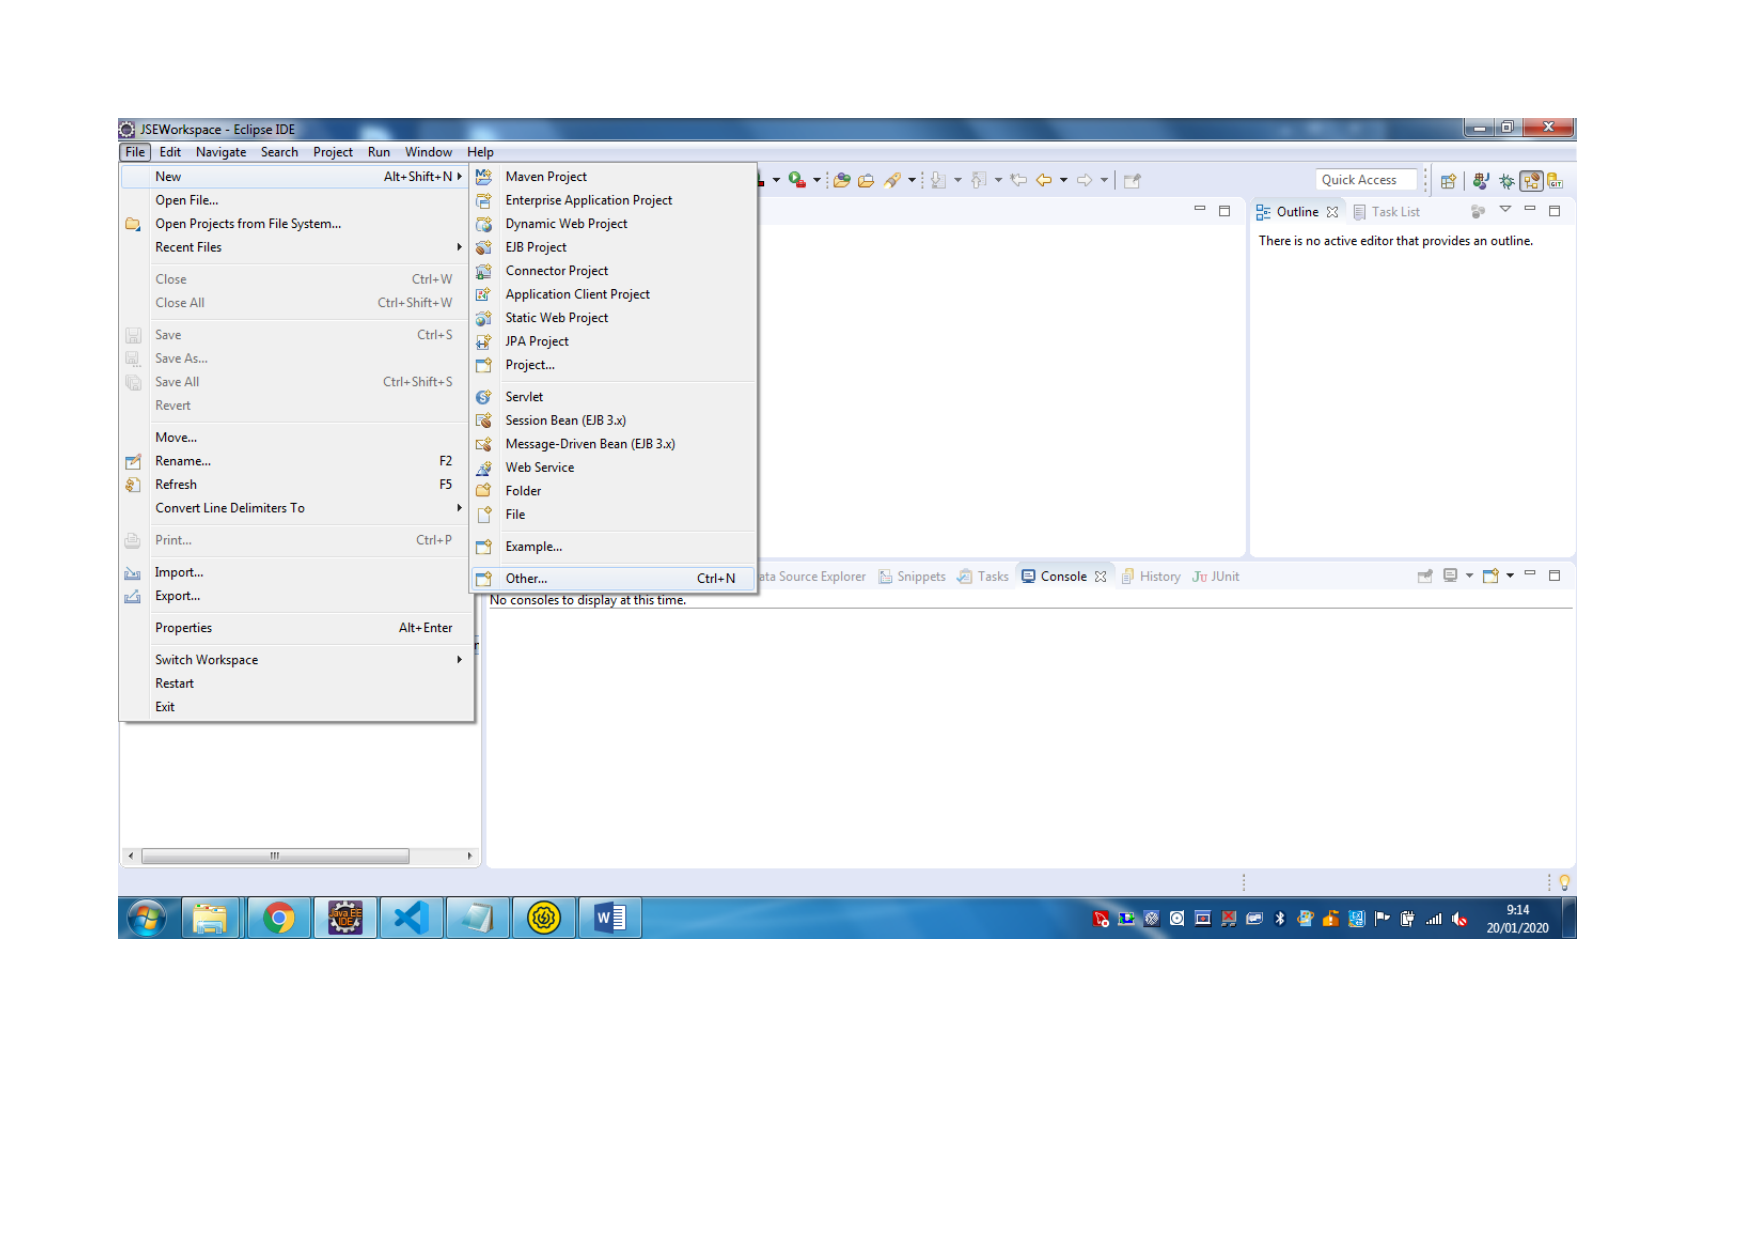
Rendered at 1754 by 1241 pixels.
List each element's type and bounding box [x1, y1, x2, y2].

picture [118, 118, 1577, 939]
